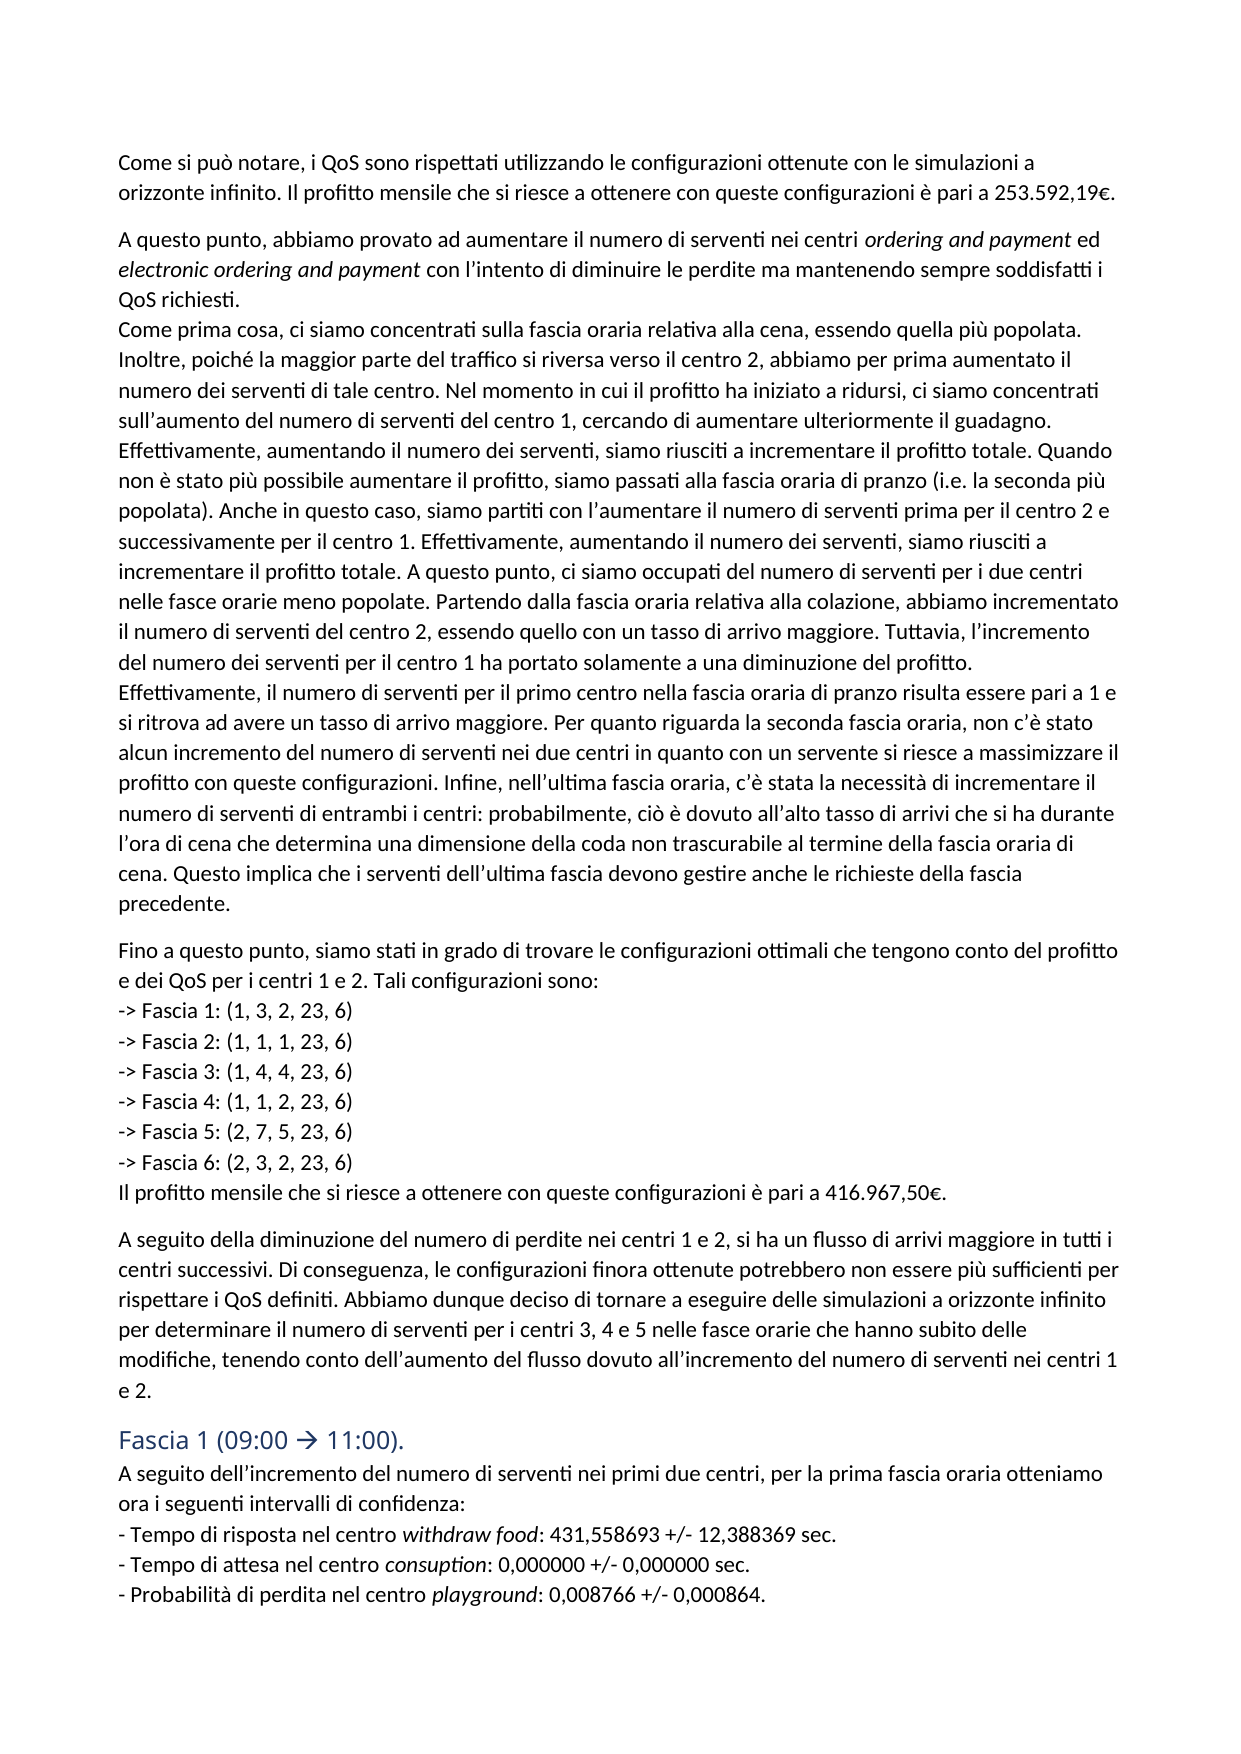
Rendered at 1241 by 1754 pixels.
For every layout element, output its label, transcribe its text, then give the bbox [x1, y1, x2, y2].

text A seguito della diminuzione del numero di perdite nei centri 1 e 2, si ha un flusso di arrivi maggiore in tutti i centri successivi. Di conseguenza, le configurazioni finora ottenute potrebbero non essere più sufficienti per rispettare i QoS definiti. Abbiamo dunque deciso di tornare a eseguire delle simulazioni a orizzonte infinito per determinare il numero di serventi per i centri 3, 4 e 5 nelle fasce orarie che hanno subito delle modifiche, tenendo conto dell’aumento del flusso dovuto all’incremento del numero di serventi nei centri 1 e 2. [118, 1225, 1122, 1404]
subtitle Fascia 1 (09:00 11:00). [118, 1423, 1122, 1457]
text Come si può notare, i QoS sono rispettati utilizzando le configurazioni ottenute con le simulazioni a orizzonte infinito. Il profitto mensile che si riesce a ottenere con queste configurazioni è pari a 253.592,19€. [118, 148, 1122, 206]
text Fino a questo punto, siamo stati in grado di trovare le configurazioni ottimali che tengono conto del profitto e dei QoS per i centri 1 e 2. Tali configurazioni sono: -> Fascia 1: (1, 3, 2, 23, 6) -> Fascia 2: (1, 1, 1, 23, 6) -> Fascia 3: (1, 4, 4, 23, 6) -> Fascia 4: (1, 1, 2, 23, 6) -> Fascia 5: (2, 7, 5, 23, 6) -> Fascia 6: (2, 3, 2, 23, 6) Il profitto mensile che si riesce a ottenere con queste configurazioni è pari a 416.967,50€. [118, 936, 1122, 1206]
text A questo punto, abbiamo provato ad aumentare il numero di serventi nei centri ordering and payment ed electronic ordering and payment con l’intento di diminuire le perdite ma mantenendo sempre soddisfatti i QoS richiesti. Come prima cosa, ci siamo concentrati sulla fascia oraria relativa alla cena, essendo quella più popolata. Inoltre, poiché la maggior parte del traffico si riversa verso il centro 2, abbiamo per prima aumentato il numero dei serventi di tale centro. Nel momento in cui il profitto ha iniziato a ridursi, ci siamo concentrati sull’aumento del numero di serventi del centro 1, cercando di aumentare ulteriormente il guadagno. Effettivamente, aumentando il numero dei serventi, siamo riusciti a incrementare il profitto totale. Quando non è stato più possibile aumentare il profitto, siamo passati alla fascia oraria di pranzo (i.e. la seconda più popolata). Anche in questo caso, siamo partiti con l’aumentare il numero di serventi prima per il centro 2 e successivamente per il centro 1. Effettivamente, aumentando il numero dei serventi, siamo riusciti a incrementare il profitto totale. A questo punto, ci siamo occupati del numero di serventi per i due centri nelle fasce orarie meno popolate. Partendo dalla fascia oraria relativa alla colazione, abbiamo incrementato il numero di serventi del centro 2, essendo quello con un tasso di arrivo maggiore. Tuttavia, l’incremento del numero dei serventi per il centro 1 ha portato solamente a una diminuzione del profitto. Effettivamente, il numero di serventi per il primo centro nella fascia oraria di pranzo risulta essere pari a 1 e si ritrova ad avere un tasso di arrivo maggiore. Per quanto riguarda la seconda fascia oraria, non c’è stato alcun incremento del numero di serventi nei due centri in quanto con un servente si riesce a massimizzare il profitto con queste configurazioni. Infine, nell’ultima fascia oraria, c’è stata la necessità di incrementare il numero di serventi di entrambi i centri: probabilmente, ciò è dovuto all’alto tasso di arrivi che si ha durante l’ora di cena che determina una dimensione della coda non trascurabile al termine della fascia oraria di cena. Questo implica che i serventi dell’ultima fascia devono gestire anche le richieste della fascia precedente. [118, 225, 1122, 917]
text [118, 1459, 1122, 1608]
